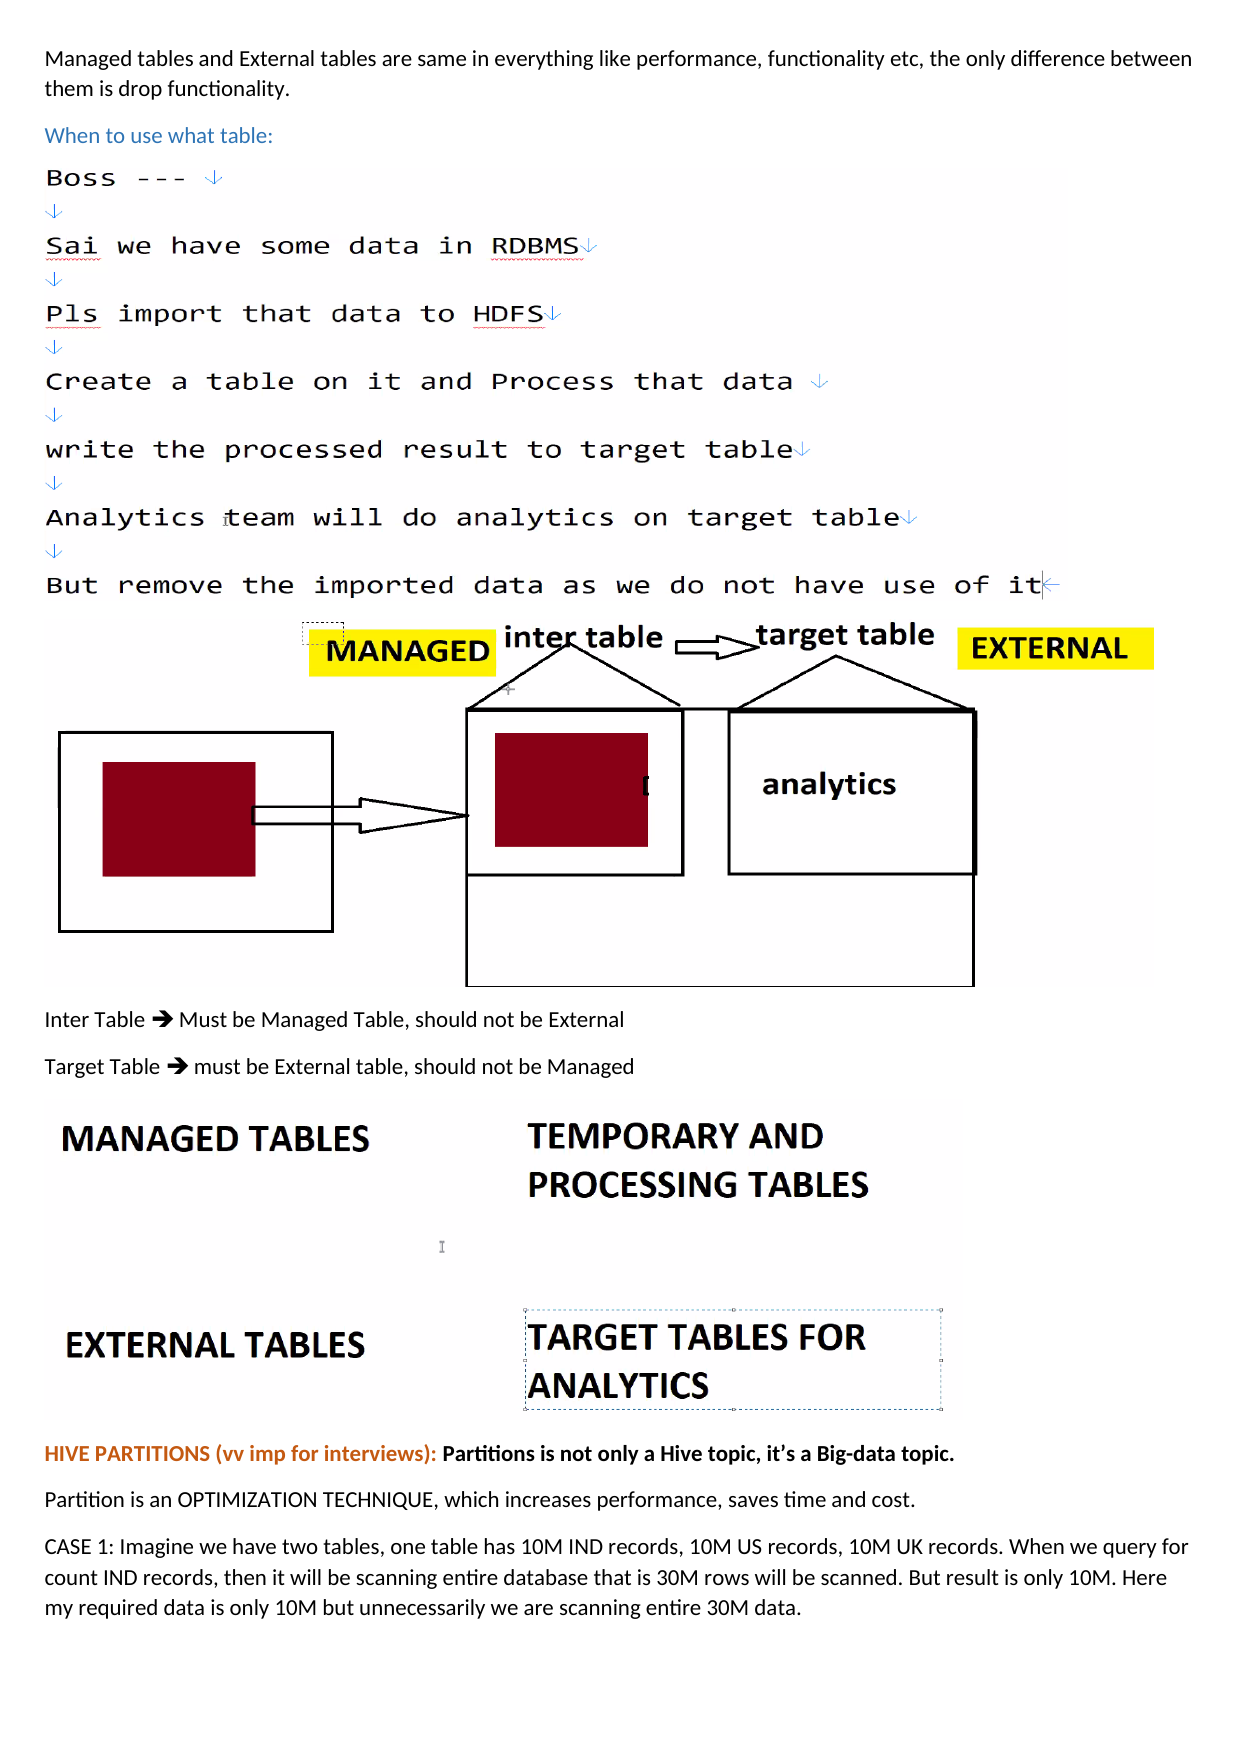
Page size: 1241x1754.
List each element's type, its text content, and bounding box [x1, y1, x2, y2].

picture [44, 168, 1068, 601]
text Target Table must be External table, should not be Managed [44, 1052, 1196, 1080]
text HIVE PARTITIONS (vv imp for interviews): Partitions is not only a Hive topic, it’s a Big-data topic. [44, 1439, 1196, 1467]
text Inter Table Must be Managed Table, should not be External [44, 1006, 1196, 1033]
picture [44, 619, 1154, 987]
text Partition is an OPTIMIZATION TECHNIQUE, which increases performance, saves time and cost. [44, 1486, 1196, 1514]
text When to use what table: [44, 121, 1196, 149]
text Managed tables and External tables are same in everything like performance, functionality etc, the only difference between them is drop functionality. [44, 44, 1196, 103]
picture [44, 1099, 964, 1420]
text CASE 1: Imagine we have two tables, one table has 10M IND records, 10M US records, 10M UK records. When we query for count IND records, then it will be scanning entire database that is 30M rows will be scanned. But result is only 10M. Here my required data is only 10M but unnecessarily we are scanning entire 30M data. [44, 1532, 1196, 1621]
